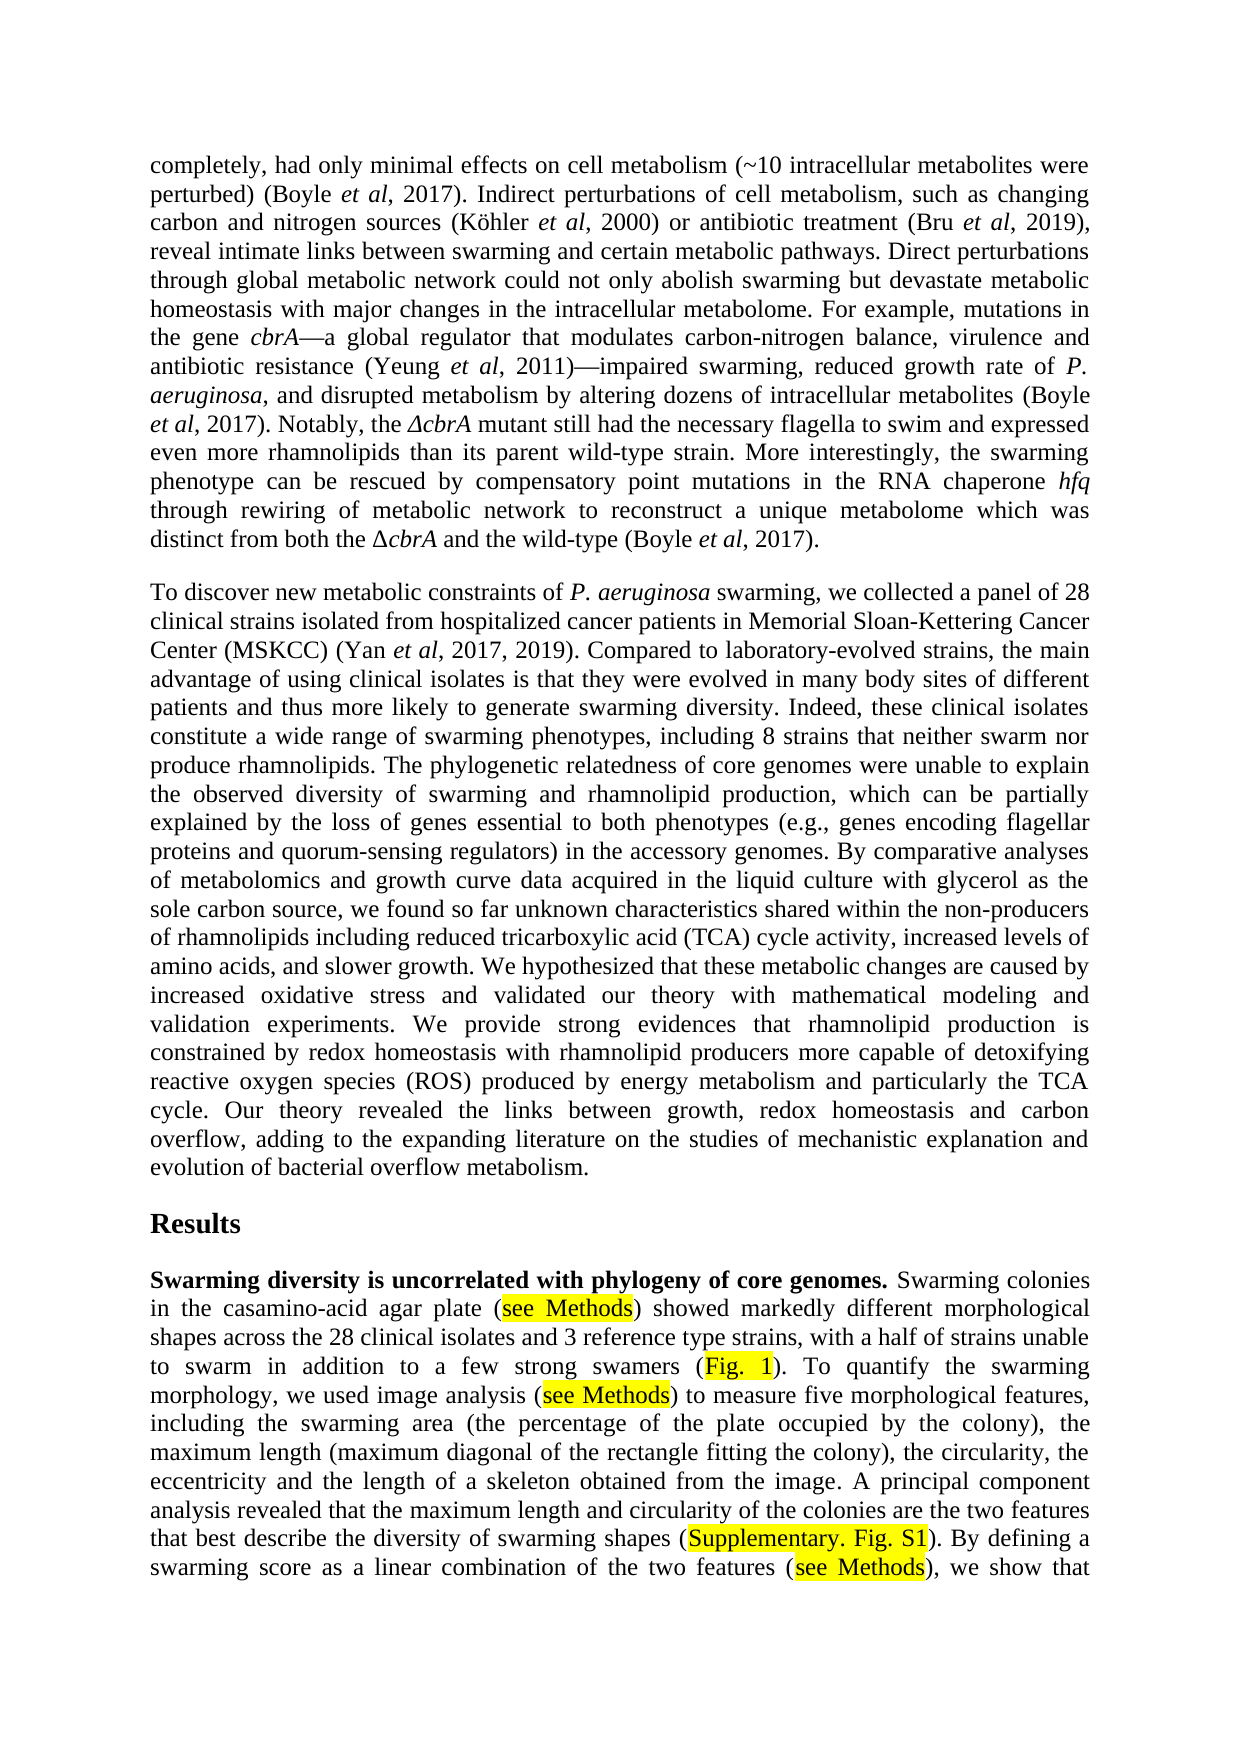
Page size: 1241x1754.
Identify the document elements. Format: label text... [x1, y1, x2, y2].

text Results [150, 1206, 1090, 1240]
text To discover new metabolic constraints of P. aeruginosa swarming, we collected a panel of 28 clinical strains isolated from hospitalized cancer patients in Memorial Sloan-Kettering Cancer Center (MSKCC) (Yan et al, 2017, 2019). Compared to laboratory-evolved strains, the main advantage of using clinical isolates is that they were evolved in many body sites of different patients and thus more likely to generate swarming diversity. Indeed, these clinical isolates constitute a wide range of swarming phenotypes, including 8 strains that neither swarm nor produce rhamnolipids. The phylogenetic relatedness of core genomes were unable to explain the observed diversity of swarming and rhamnolipid production, which can be partially explained by the loss of genes essential to both phenotypes (e.g., genes encoding flagellar proteins and quorum-sensing regulators) in the accessory genomes. By comparative analyses of metabolomics and growth curve data acquired in the liquid culture with glycerol as the sole carbon source, we found so far unknown characteristics shared within the non-producers of rhamnolipids including reduced tricarboxylic acid (TCA) cycle activity, increased levels of amino acids, and slower growth. We hypothesized that these metabolic changes are caused by increased oxidative stress and validated our theory with mathematical modeling and validation experiments. We provide strong evidences that rhamnolipid production is constrained by redox homeostasis with rhamnolipid producers more capable of detoxifying reactive oxygen species (ROS) produced by energy metabolism and particularly the TCA cycle. Our theory revealed the links between growth, redox homeostasis and carbon overflow, adding to the expanding literature on the studies of mechanistic explanation and evolution of bacterial overflow metabolism. [150, 577, 1090, 1181]
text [150, 1265, 1090, 1581]
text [150, 150, 1090, 552]
